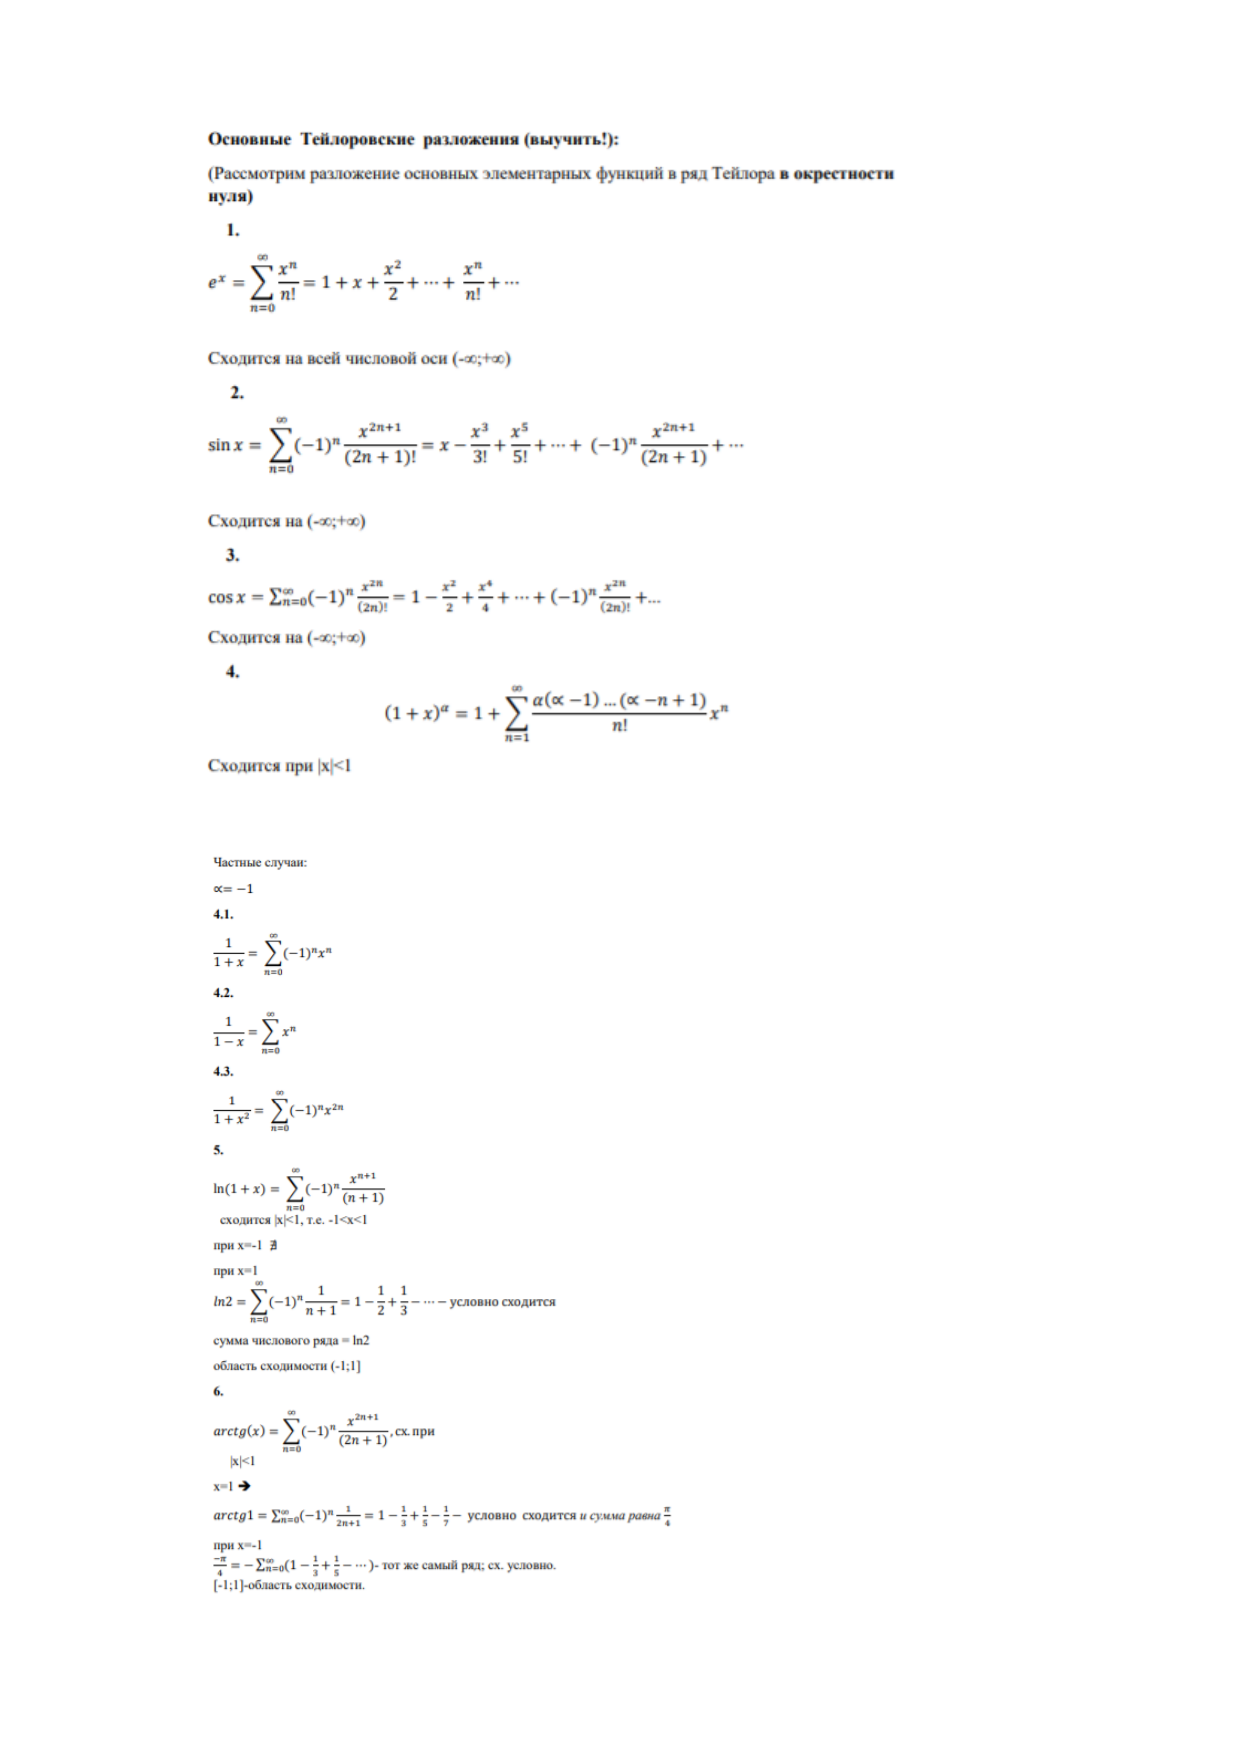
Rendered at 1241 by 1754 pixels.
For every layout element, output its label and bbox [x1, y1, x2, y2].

picture [177, 118, 953, 822]
picture [177, 840, 717, 1620]
